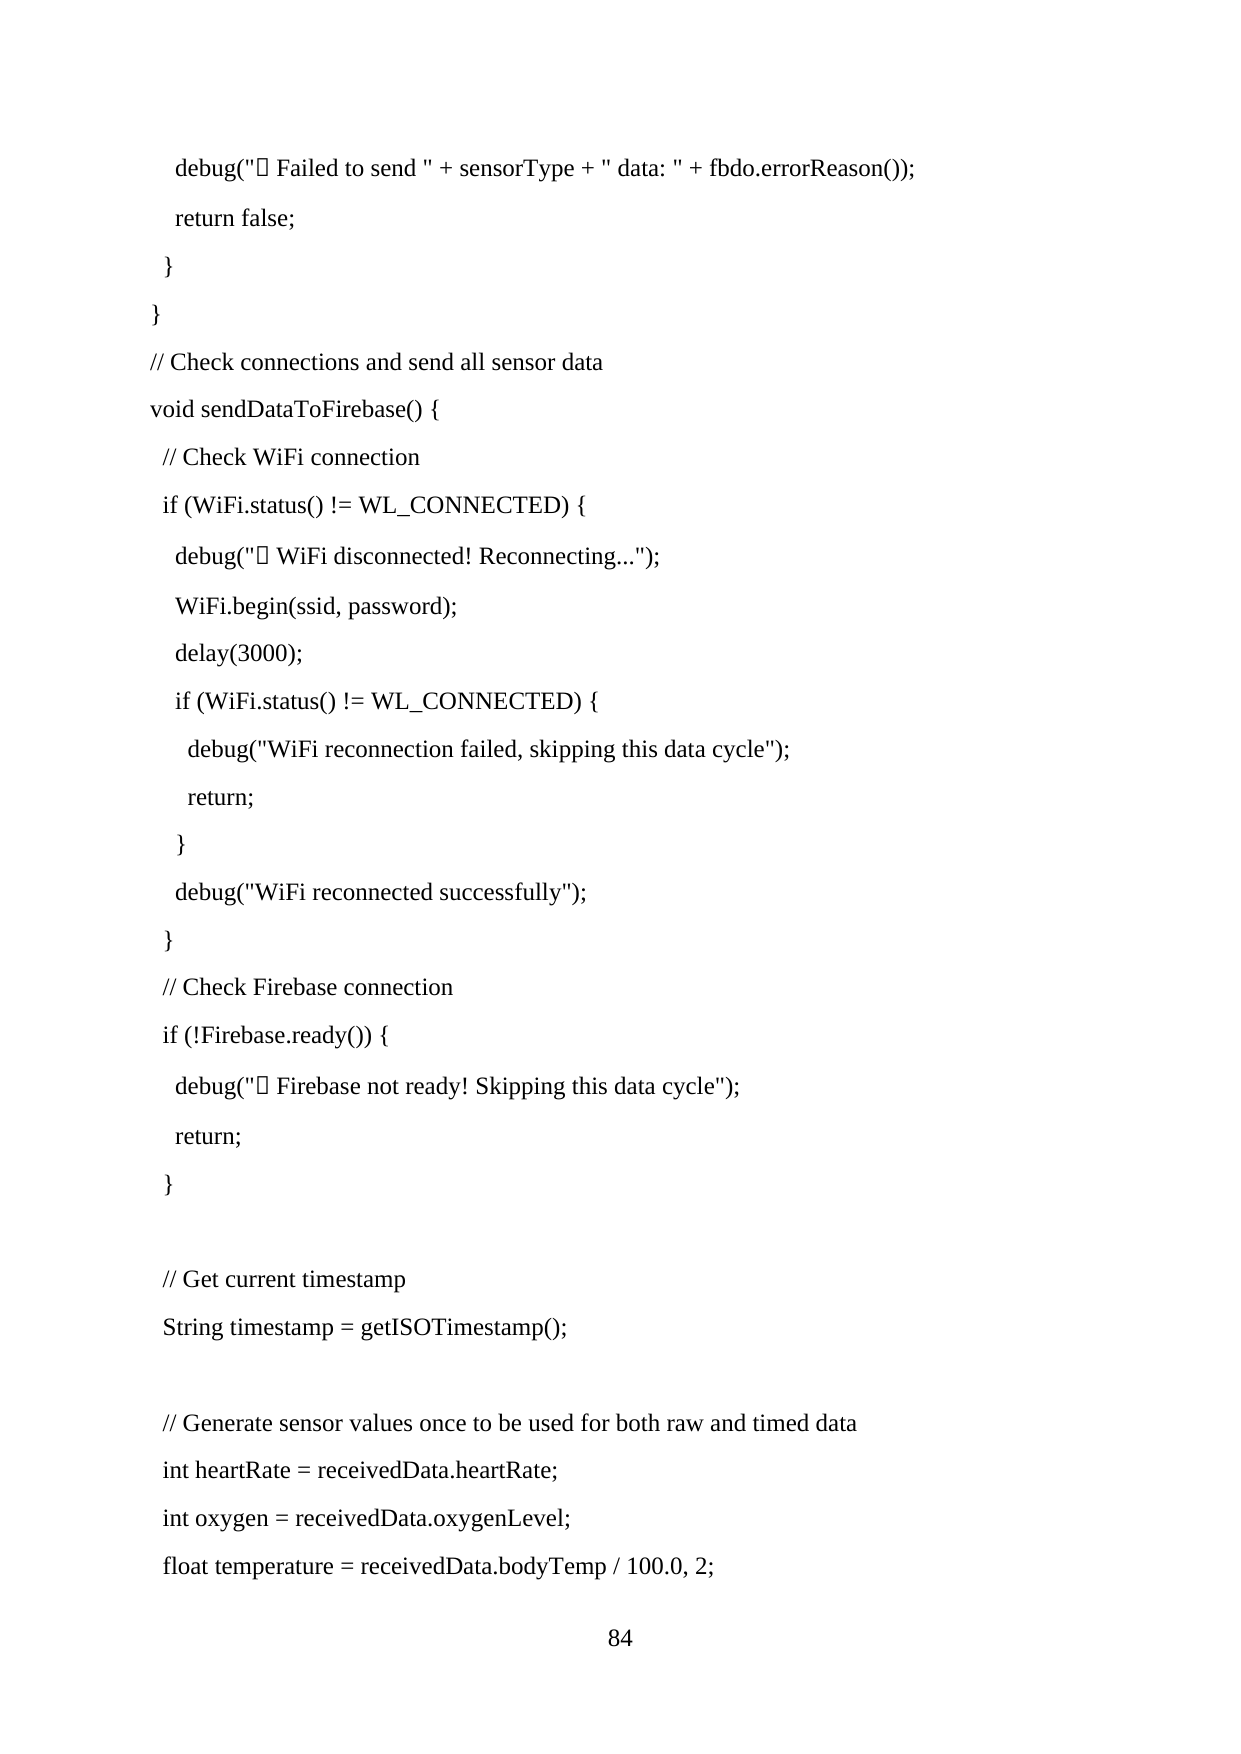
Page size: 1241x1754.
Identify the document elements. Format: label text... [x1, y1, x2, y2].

text delay(3000); [150, 638, 1090, 667]
text return; [150, 782, 1090, 810]
text int oxygen = receivedData.oxygenLevel; [150, 1503, 1090, 1532]
text } [150, 925, 1090, 953]
text // Generate sensor values once to be used for both raw and timed data [150, 1408, 1090, 1436]
text if (!Firebase.ready()) { [150, 1020, 1090, 1049]
text int heartRate = receivedData.heartRate; [150, 1455, 1090, 1484]
text String timestamp = getISOTimestamp(); [150, 1312, 1090, 1341]
text debug("WiFi reconnected successfully"); [150, 877, 1090, 906]
text // Check connections and send all sensor data [150, 347, 1090, 375]
text float temperature = receivedData.bodyTemp / 100.0, 2; [150, 1551, 1090, 1579]
text if (WiFi.status() != WL_CONNECTED) { [150, 490, 1090, 518]
text // Get current timestamp [150, 1264, 1090, 1293]
text WiFi.begin(ssid, password); [150, 591, 1090, 619]
text debug("WiFi reconnection failed, skipping this data cycle"); [150, 734, 1090, 763]
text // Check Firebase connection [150, 972, 1090, 1001]
text void sendDataToFirebase() { [150, 394, 1090, 423]
text return; [150, 1121, 1090, 1150]
text } [150, 299, 1090, 328]
text debug("❌ Firebase not ready! Skipping this data cycle"); [150, 1068, 1090, 1102]
text } [150, 829, 1090, 858]
text return false; [150, 203, 1090, 232]
text } [150, 1169, 1090, 1198]
text if (WiFi.status() != WL_CONNECTED) { [150, 686, 1090, 715]
text } [150, 251, 1090, 280]
text // Check WiFi connection [150, 442, 1090, 471]
text debug("❌ Failed to send " + sensorType + " data: " + fbdo.errorReason()); [150, 150, 1090, 184]
text debug("❌ WiFi disconnected! Reconnecting..."); [150, 537, 1090, 571]
